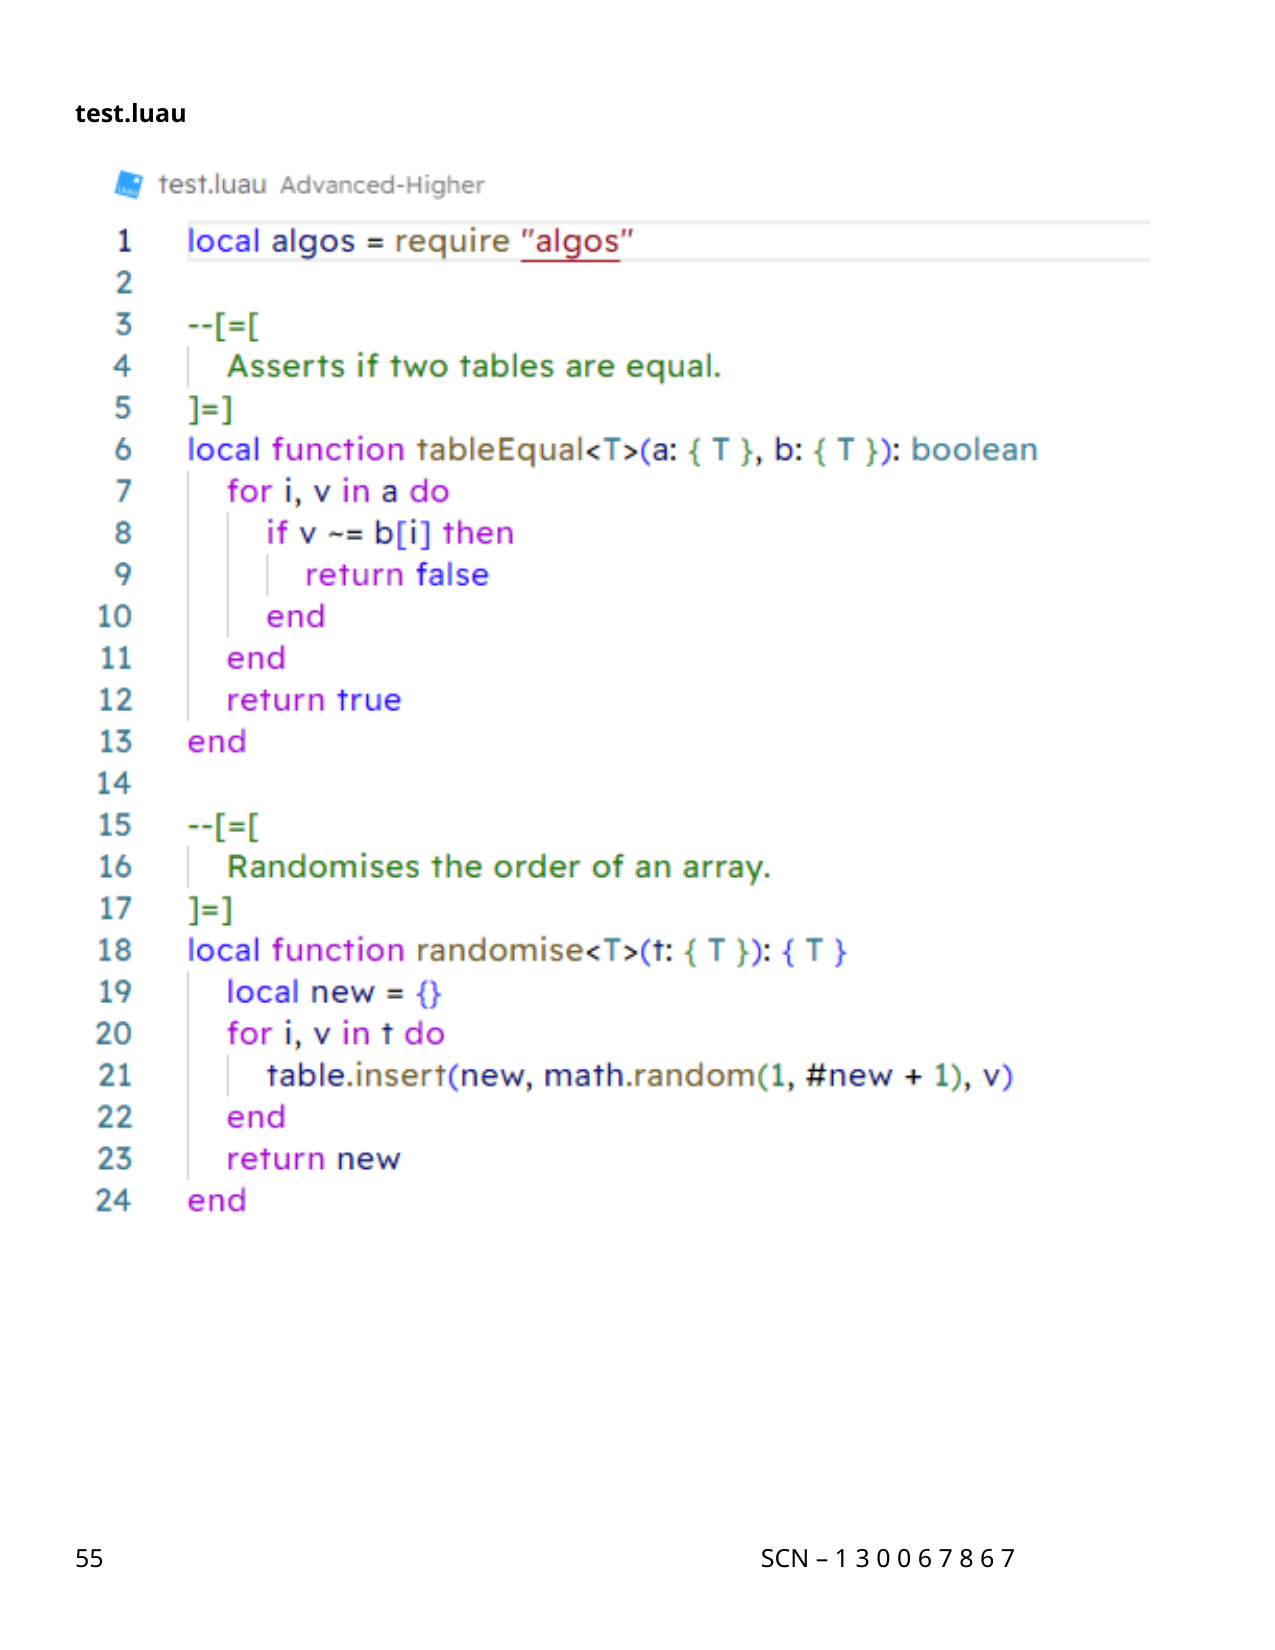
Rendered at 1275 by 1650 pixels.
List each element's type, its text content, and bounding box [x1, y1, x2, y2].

subtitle test.luau [75, 96, 1200, 130]
picture [75, 150, 1151, 1218]
